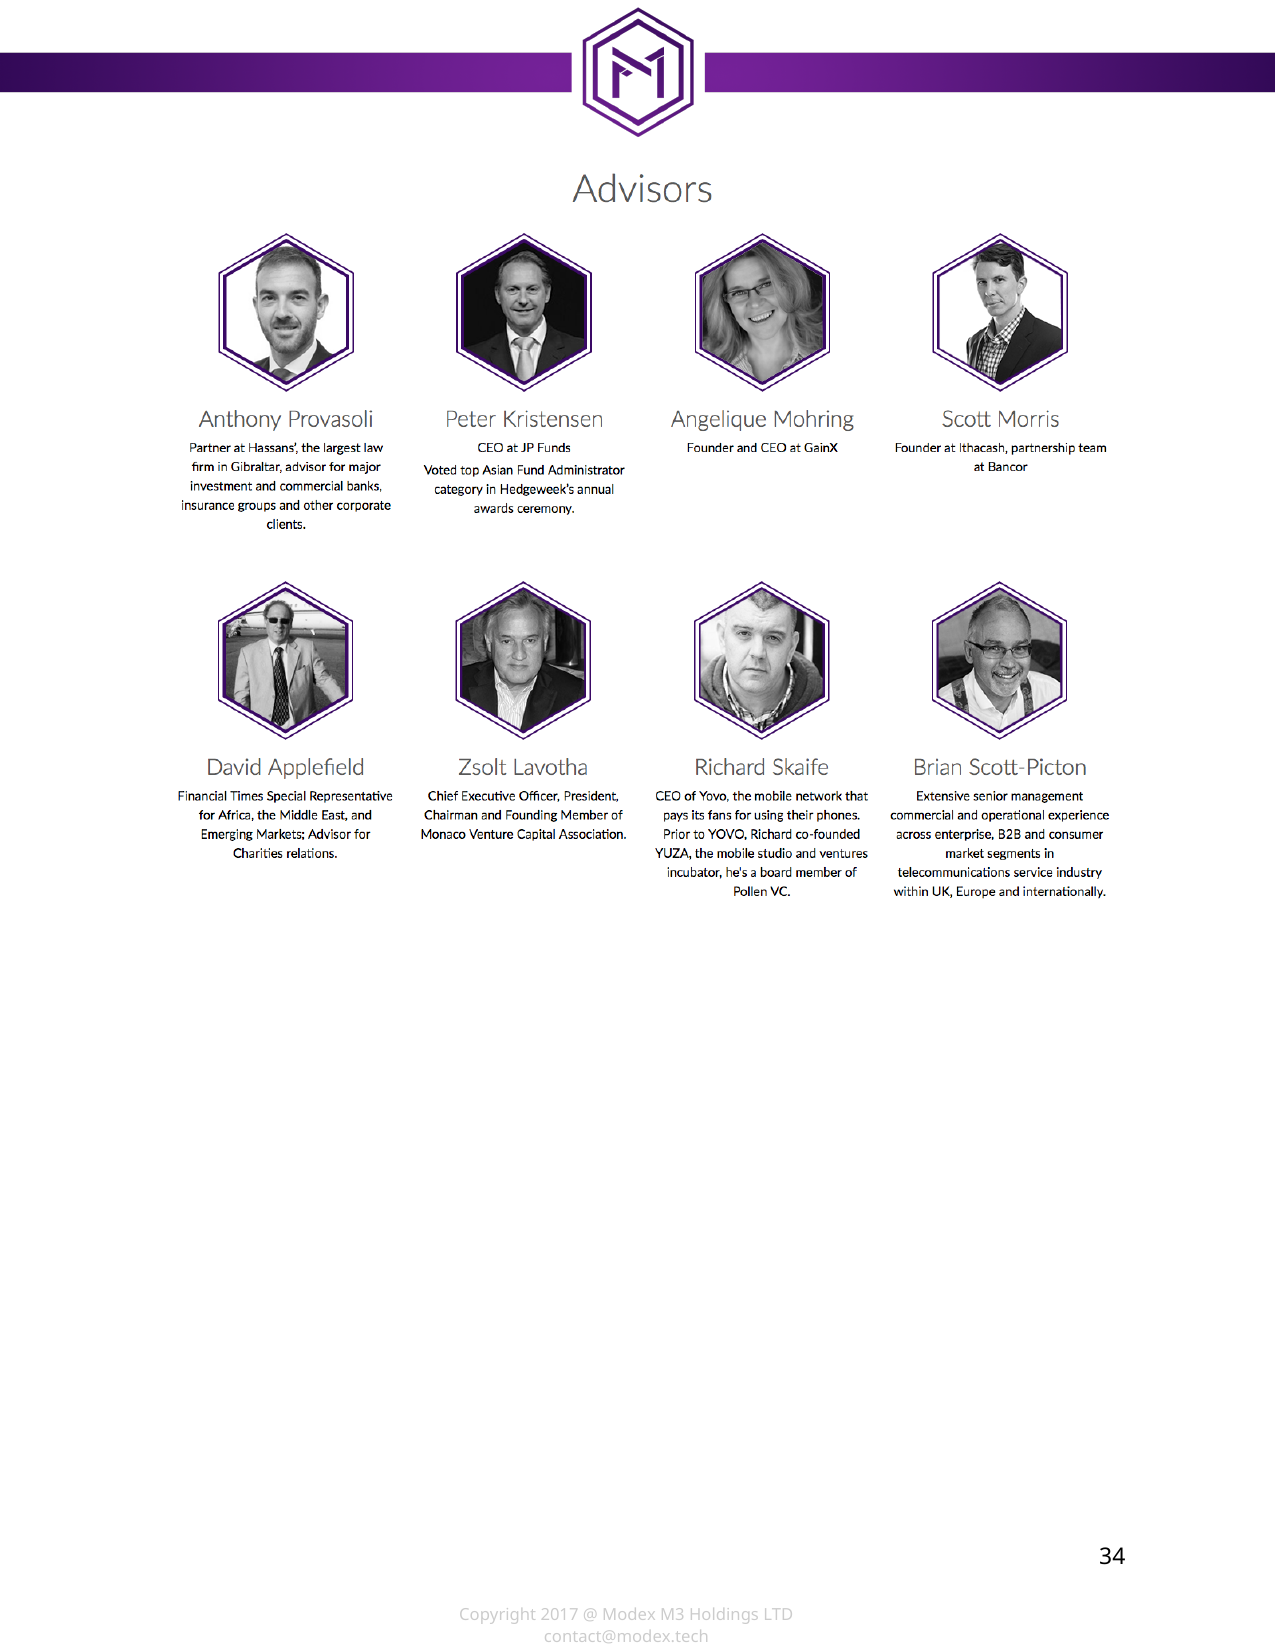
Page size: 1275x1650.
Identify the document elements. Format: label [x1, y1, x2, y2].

picture [0, 7, 1275, 137]
picture [159, 157, 1125, 914]
